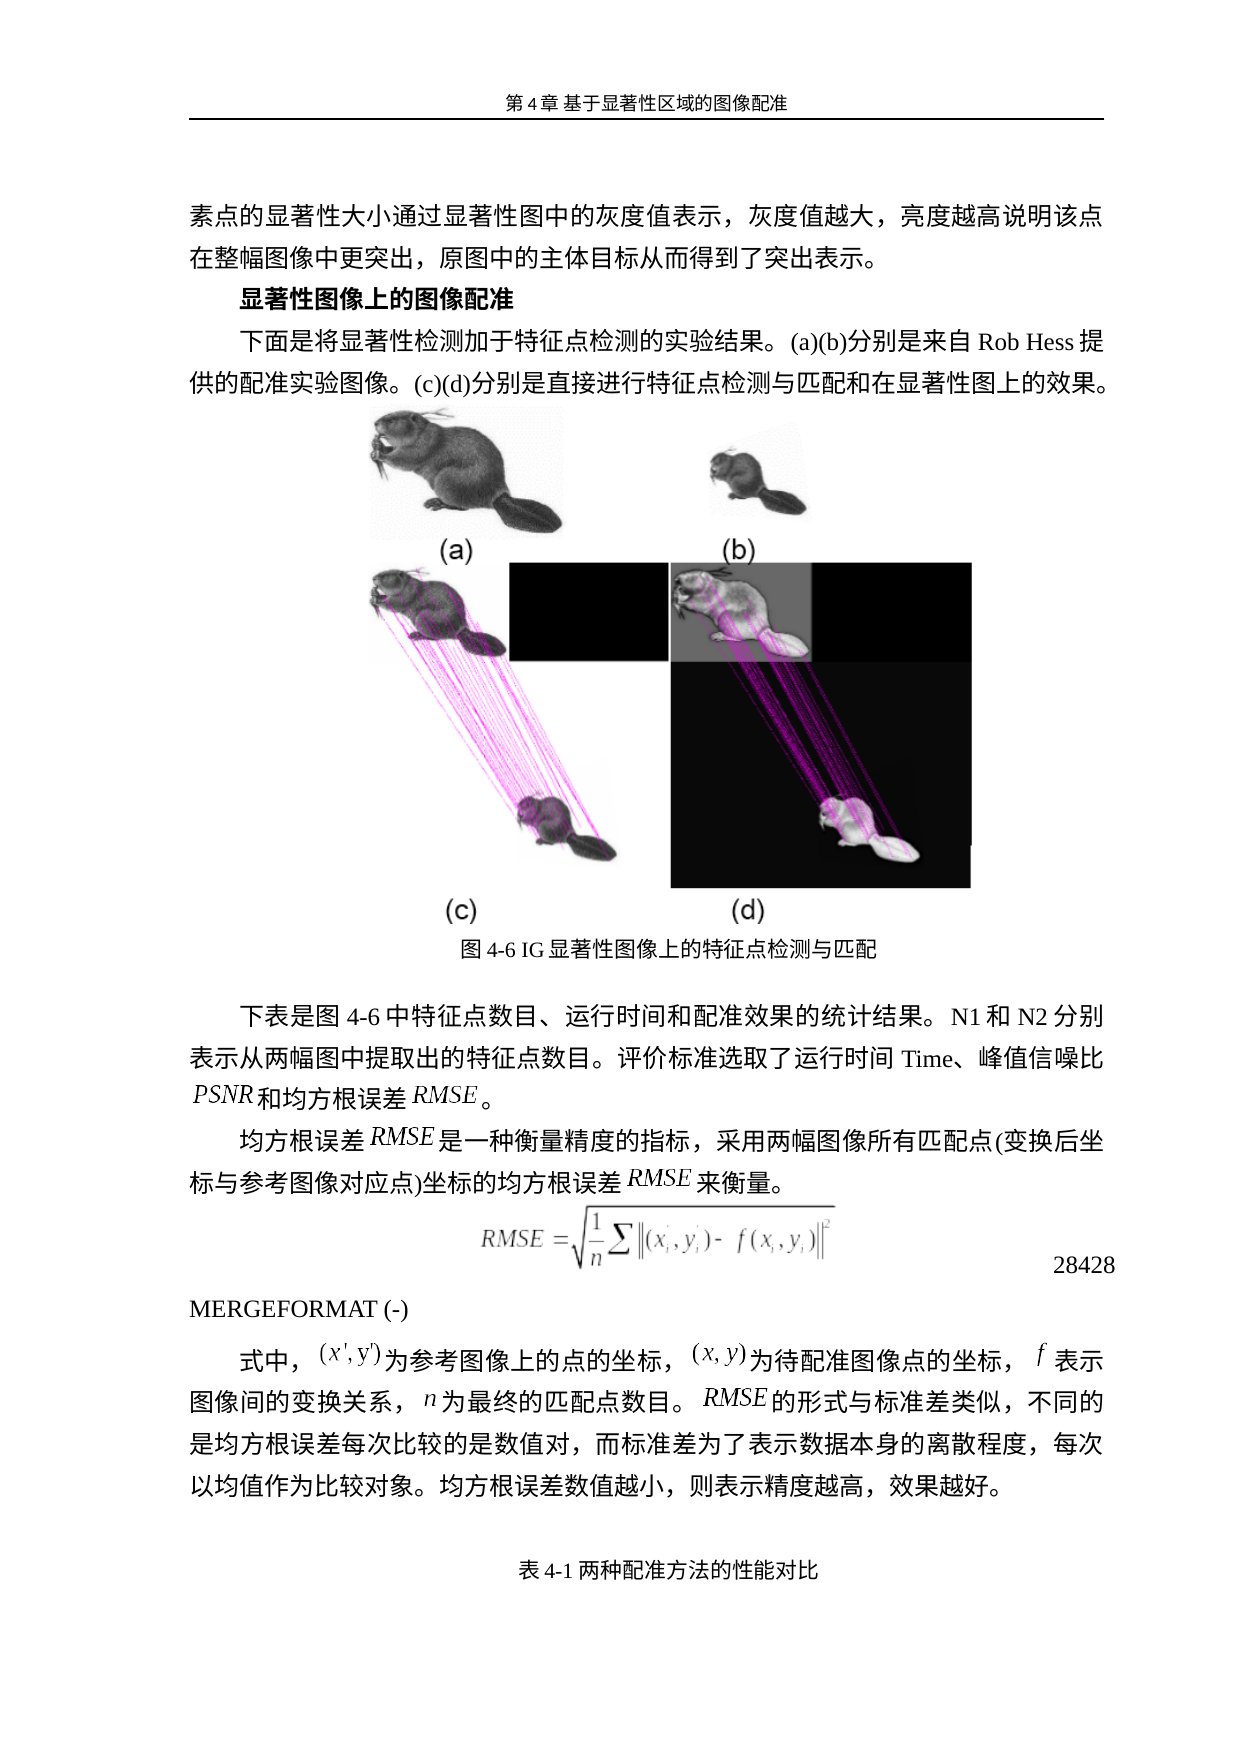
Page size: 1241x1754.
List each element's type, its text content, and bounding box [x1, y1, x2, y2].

text 显著性图像上的图像配准 [189, 276, 1104, 317]
text 从图4-5可以看到，原图在经过显著性检测之后转换为了显著性图，原图中像素点的显著性大小通过显著性图中的灰度值表示，灰度值越大，亮度越高说明该点在整幅图像中更突出，原图中的主体目标从而得到了突出表示。 [189, 192, 1104, 276]
subtitle 图4-6 IG显著性图像上的特征点检测与匹配 [189, 938, 1104, 963]
text 下面是将显著性检测加于特征点检测的实验结果。(a)(b)分别是来自Rob Hess提供的配准实验图像。(c)(d)分别是直接进行特征点检测与匹配和在显著性图上的效果。 [189, 317, 1104, 401]
text 下表是图4-6中特征点数目、运行时间和配准效果的统计结果。N1和N2分别表示从两幅图中提取出的特征点数目。评价标准选取了运行时间Time、峰值信噪比和均方根误差。 [189, 992, 1104, 1117]
text 均方根误差是一种衡量精度的指标，采用两幅图像所有匹配点(变换后坐标与参考图像对应点)坐标的均方根误差来衡量。 [189, 1117, 1104, 1200]
text 表4-1 两种配准方法的性能对比 [189, 1545, 1104, 1587]
text 式中，为参考图像上的点的坐标，为待配准图像点的坐标，表示图像间的变换关系，为最终的匹配点数目。的形式与标准差类似，不同的是均方根误差每次比较的是数值对，而标准差为了表示数据本身的离散程度，每次以均值作为比较对象。均方根误差数值越小，则表示精度越高，效果越好。 [189, 1337, 1104, 1503]
